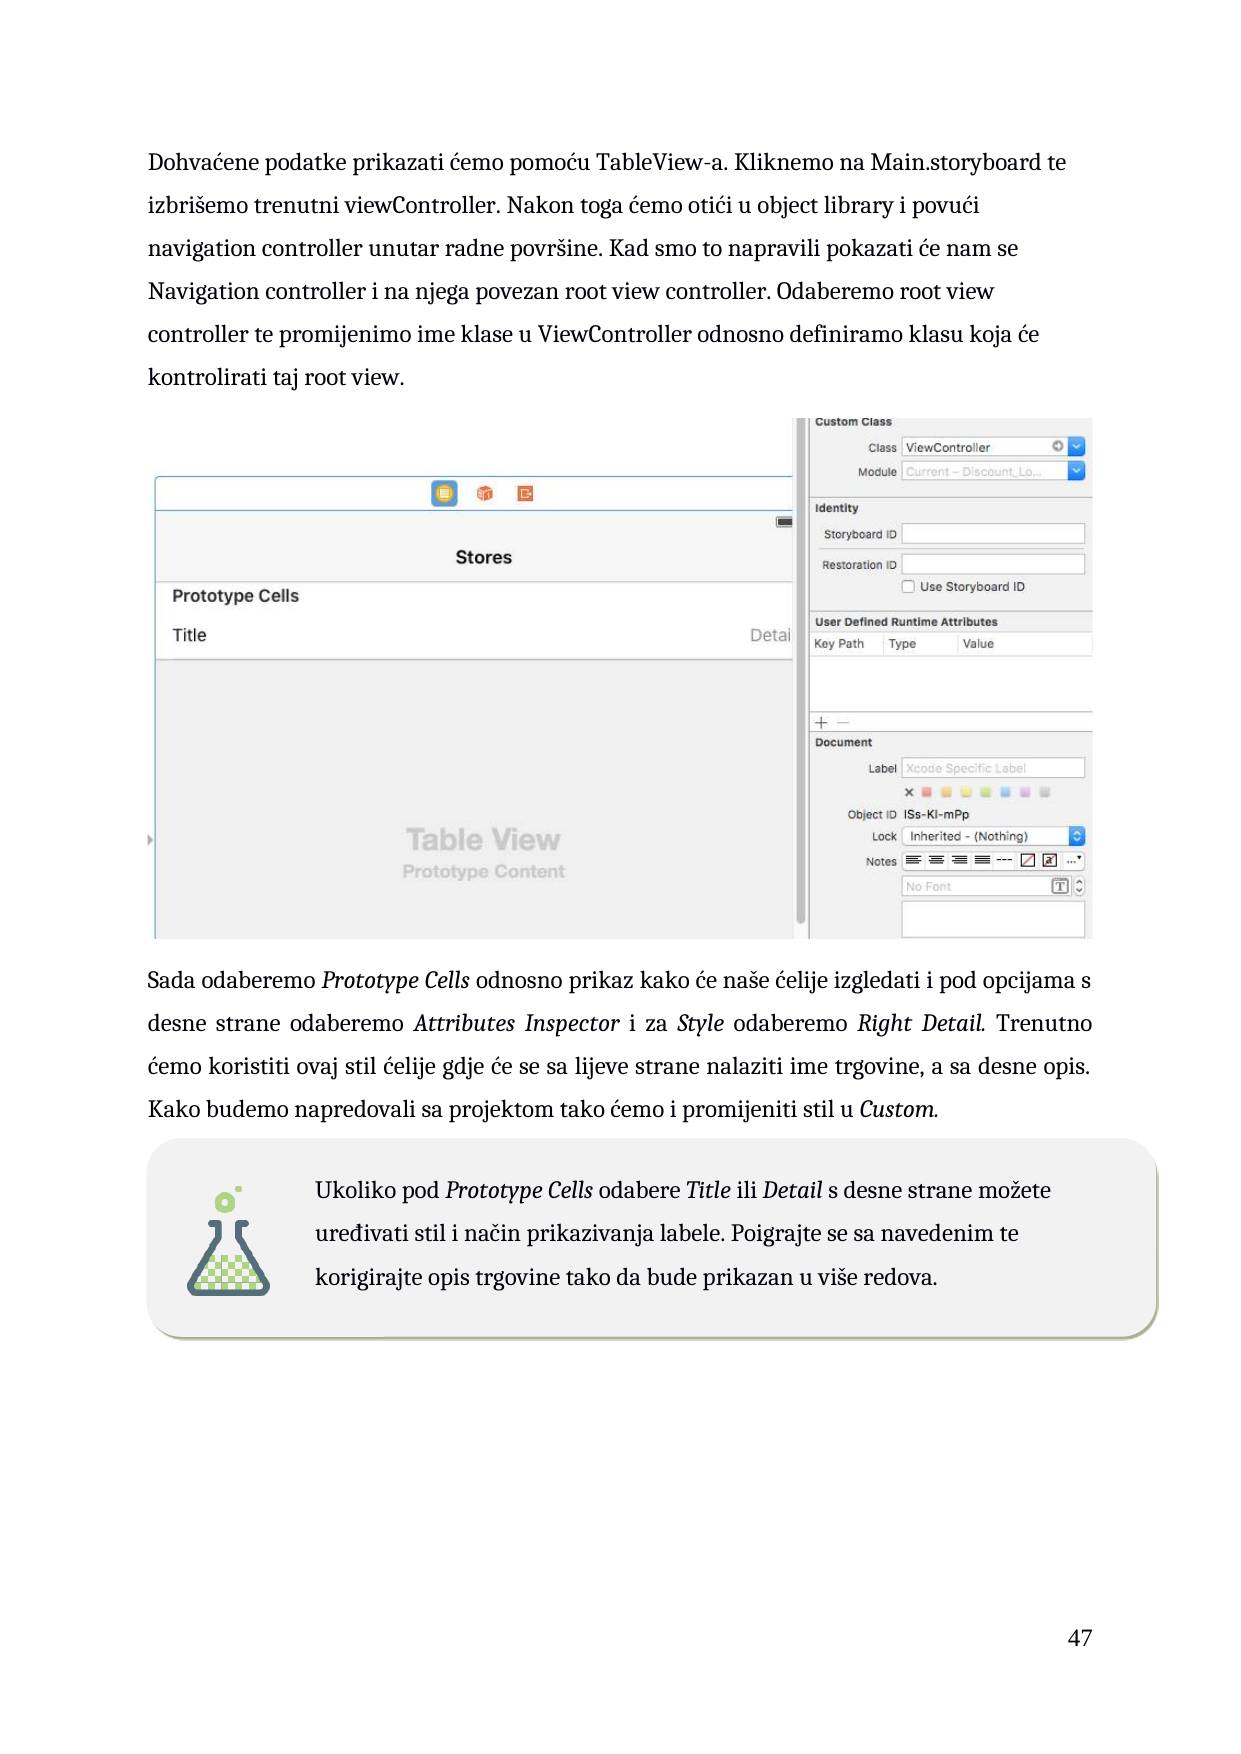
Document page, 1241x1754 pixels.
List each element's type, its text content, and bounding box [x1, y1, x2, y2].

picture [147, 418, 1093, 939]
text Sada odaberemo Prototype Cells odnosno prikaz kako će naše ćelije izgledati i pod opcijama s desne strane odaberemo Attributes Inspector i za Style odaberemo Right Detail. Trenutno ćemo koristiti ovaj stil ćelije gdje će se sa lijeve strane nalaziti ime trgovine, a sa desne opis. Kako budemo napredovali sa projektom tako ćemo i promijeniti stil u Custom. [148, 966, 1093, 1124]
text Dohvaćene podatke prikazati ćemo pomoću TableView-a. Kliknemo na Main.storyboard te izbrišemo trenutni viewController. Nakon toga ćemo otići u object library i povući navigation controller unutar radne površine. Kad smo to napravili pokazati će nam se Navigation controller i na njega povezan root view controller. Odaberemo root view controller te promijenimo ime klase u ViewController odnosno definiramo klasu koja će kontrolirati taj root view. [148, 148, 1093, 392]
picture [173, 1186, 283, 1296]
